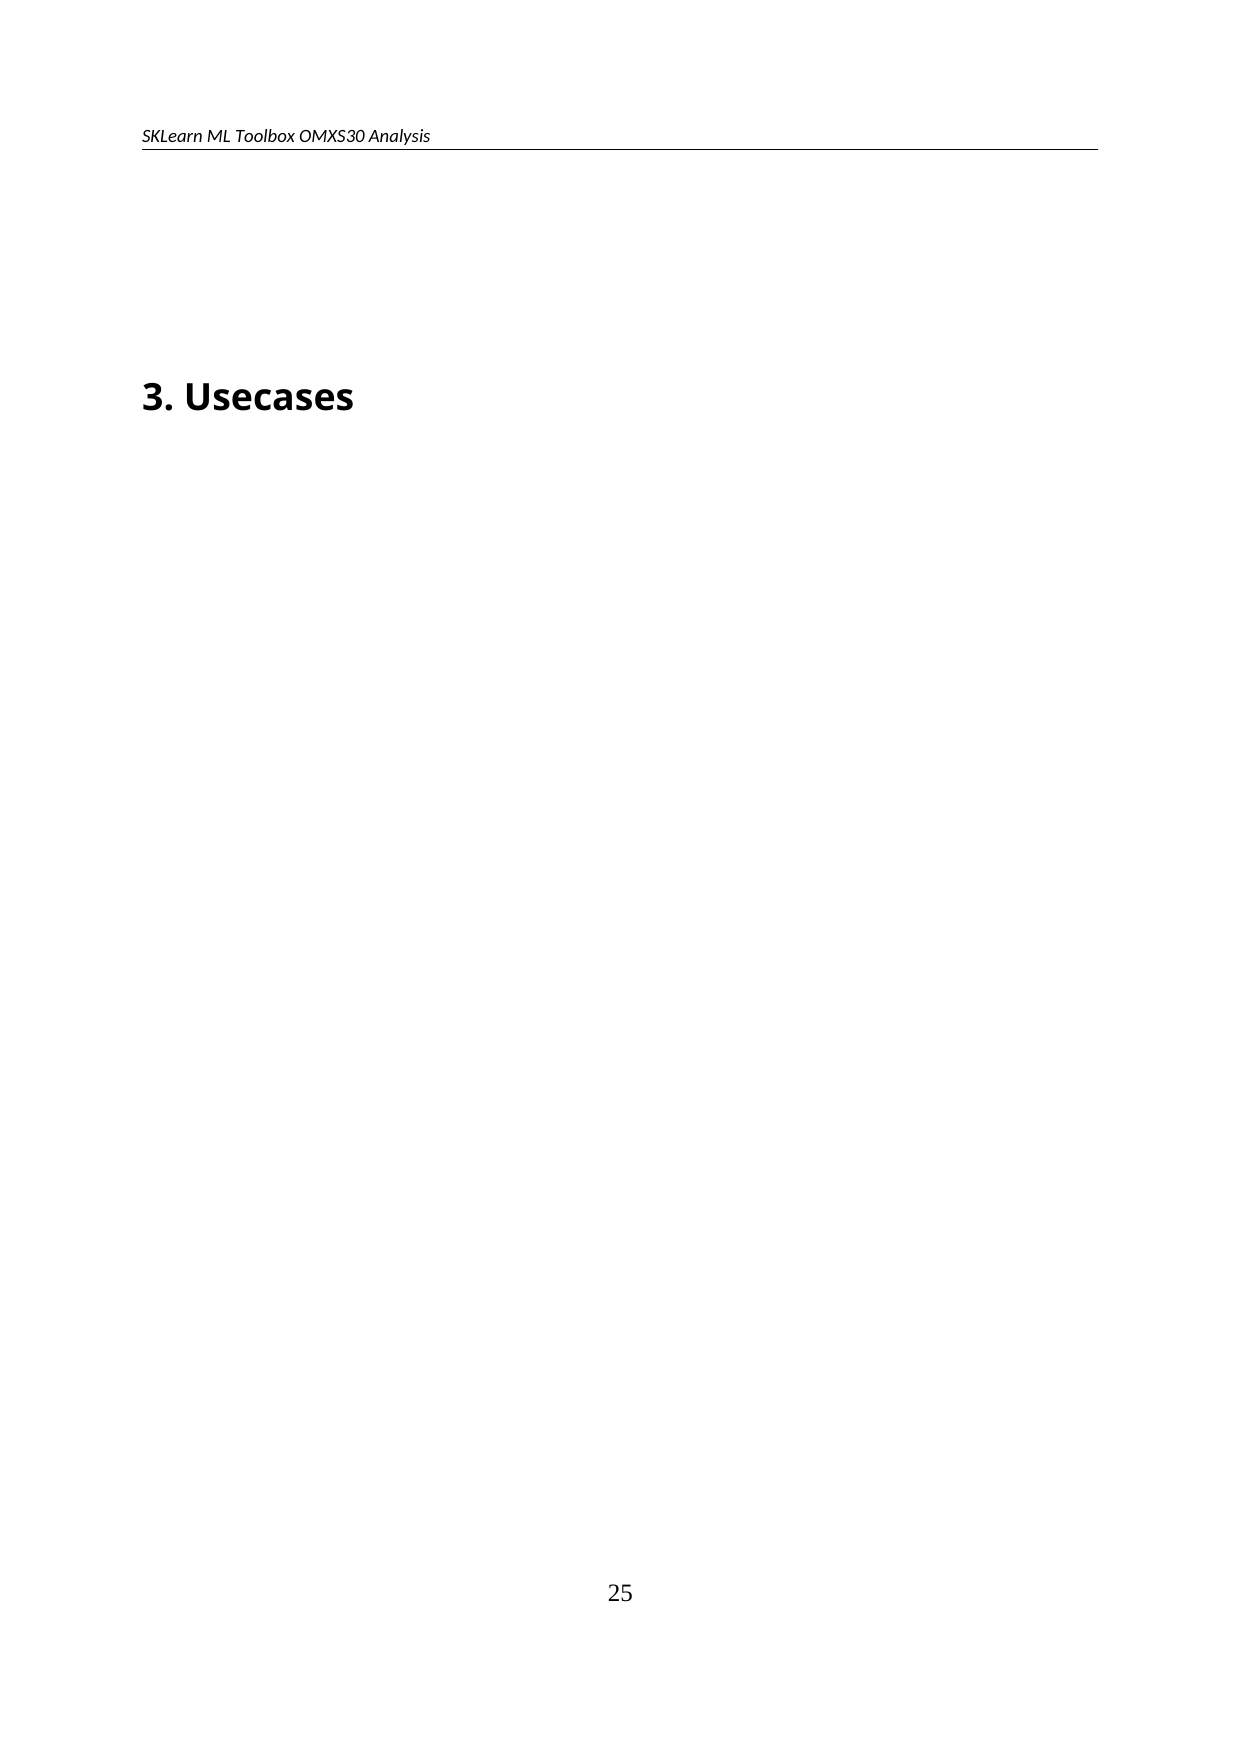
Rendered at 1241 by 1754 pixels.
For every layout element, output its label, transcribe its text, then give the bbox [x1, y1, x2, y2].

subtitle Usecases [142, 370, 1098, 421]
